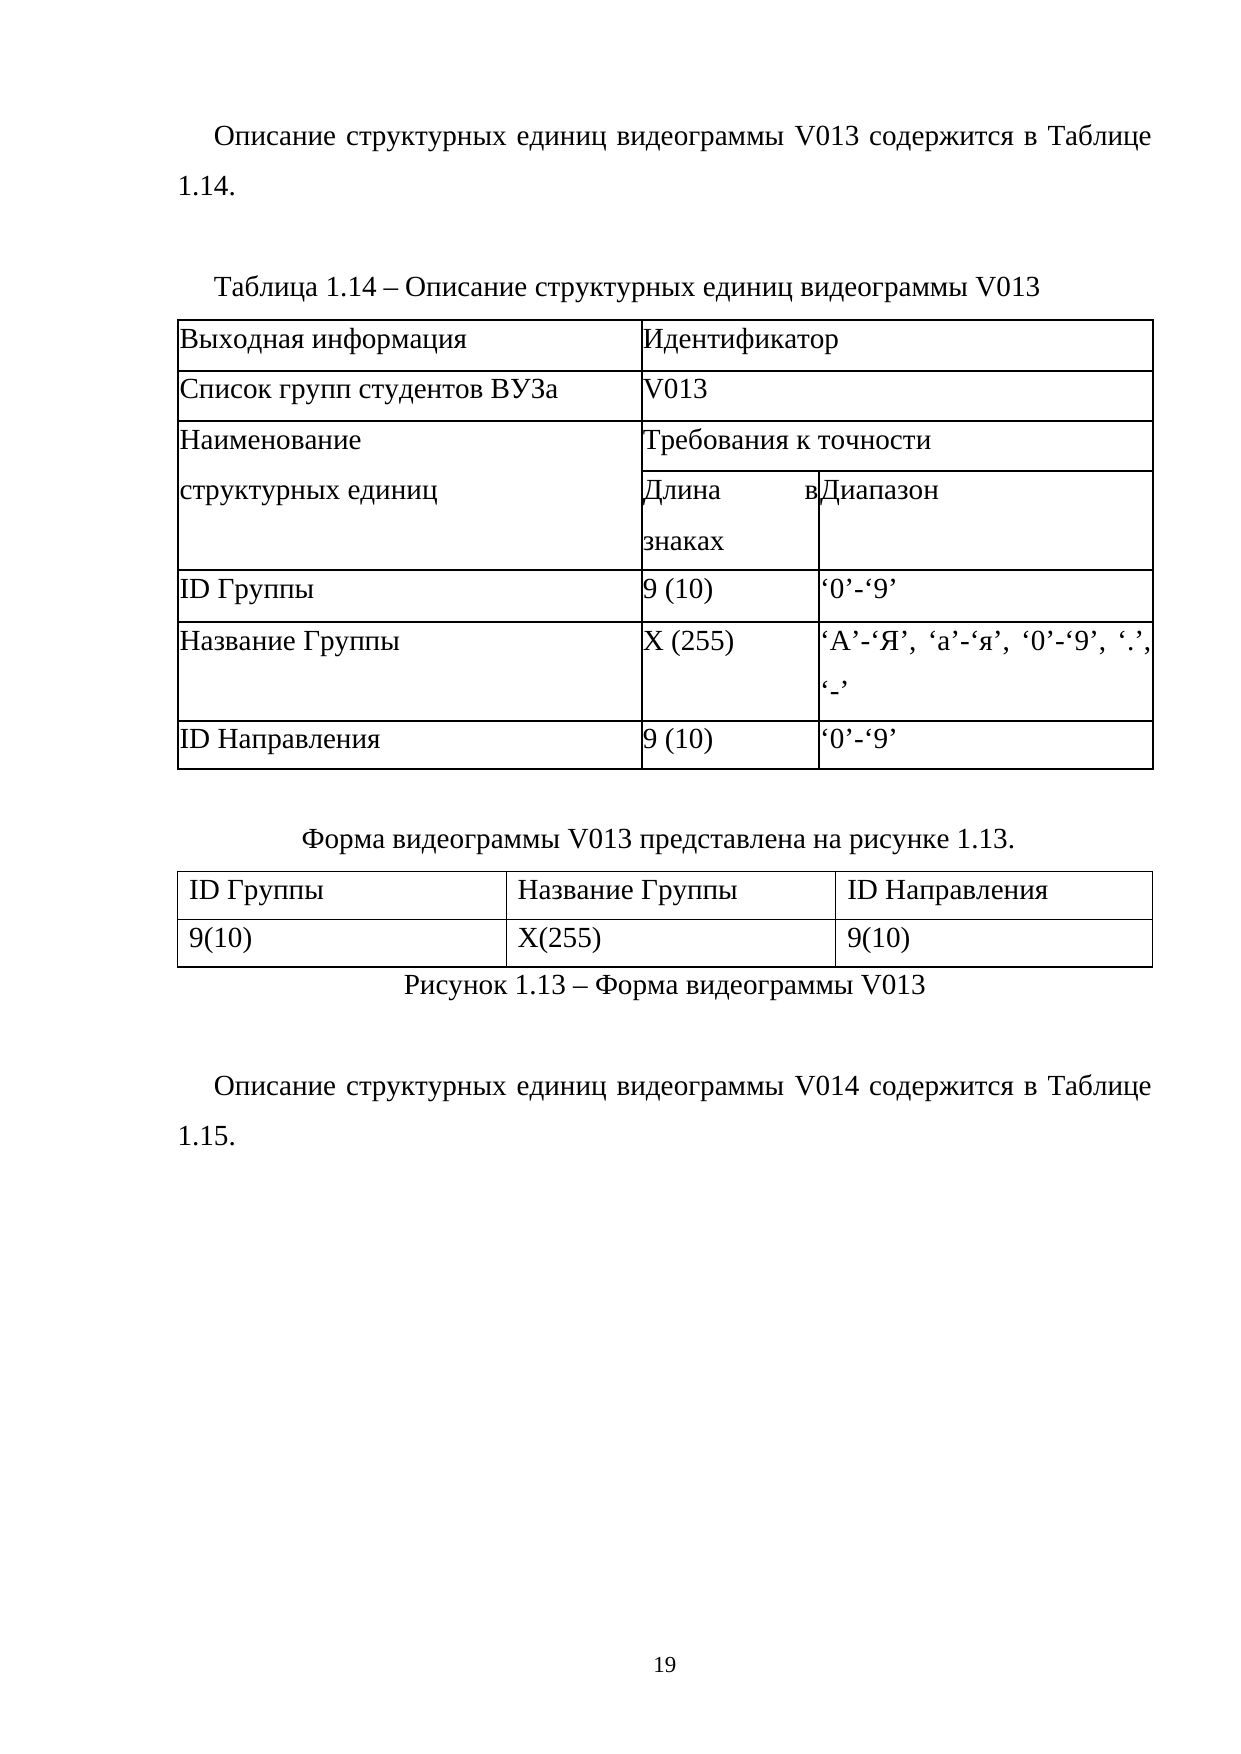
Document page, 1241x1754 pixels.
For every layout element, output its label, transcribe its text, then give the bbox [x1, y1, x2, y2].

table_cell V013 [643, 372, 1152, 420]
table_cell ID Группы [179, 571, 641, 621]
table_header ID Группы [178, 872, 506, 919]
table_cell X (255) [643, 623, 818, 719]
table_cell 9 (10) [643, 571, 818, 621]
table_header Название Группы [507, 872, 835, 919]
table_header Идентификатор [643, 321, 1152, 369]
table_cell Диапазон [820, 472, 1152, 569]
table_cell Наименование структурных единиц [179, 422, 641, 569]
table_cell ‘0’-‘9’ [820, 722, 1152, 768]
table_cell ‘0’-‘9’ [820, 571, 1152, 621]
text Описание структурных единиц видеограммы V014 содержится в Таблице 1.15. [177, 1068, 1152, 1152]
table_header ID Направления [836, 872, 1152, 919]
table_header Выходная информация [179, 321, 641, 369]
table_cell ID Направления [179, 722, 641, 768]
table_cell ‘А’-‘Я’, ‘а’-‘я’, ‘0’-‘9’, ‘.’, ‘-’ [820, 623, 1152, 719]
text Таблица 1.14 – Описание структурных единиц видеограммы V013 [177, 269, 1152, 303]
text Рисунок 1.13 – Форма видеограммы V013 [177, 968, 1152, 1001]
table_cell X(255) [507, 920, 835, 966]
table_cell Название Группы [179, 623, 641, 719]
table_cell Требования к точности [643, 422, 1152, 470]
table_cell 9(10) [178, 920, 506, 966]
text Форма видеограммы V013 представлена на рисунке 1.13. [265, 821, 1152, 854]
table_cell 9(10) [836, 920, 1152, 966]
table_cell Длина в знаках [643, 472, 818, 569]
table_cell 9 (10) [643, 722, 818, 768]
text Описание структурных единиц видеограммы V013 содержится в Таблице 1.14. [177, 118, 1152, 202]
table_cell Список групп студентов ВУЗа [179, 372, 641, 420]
